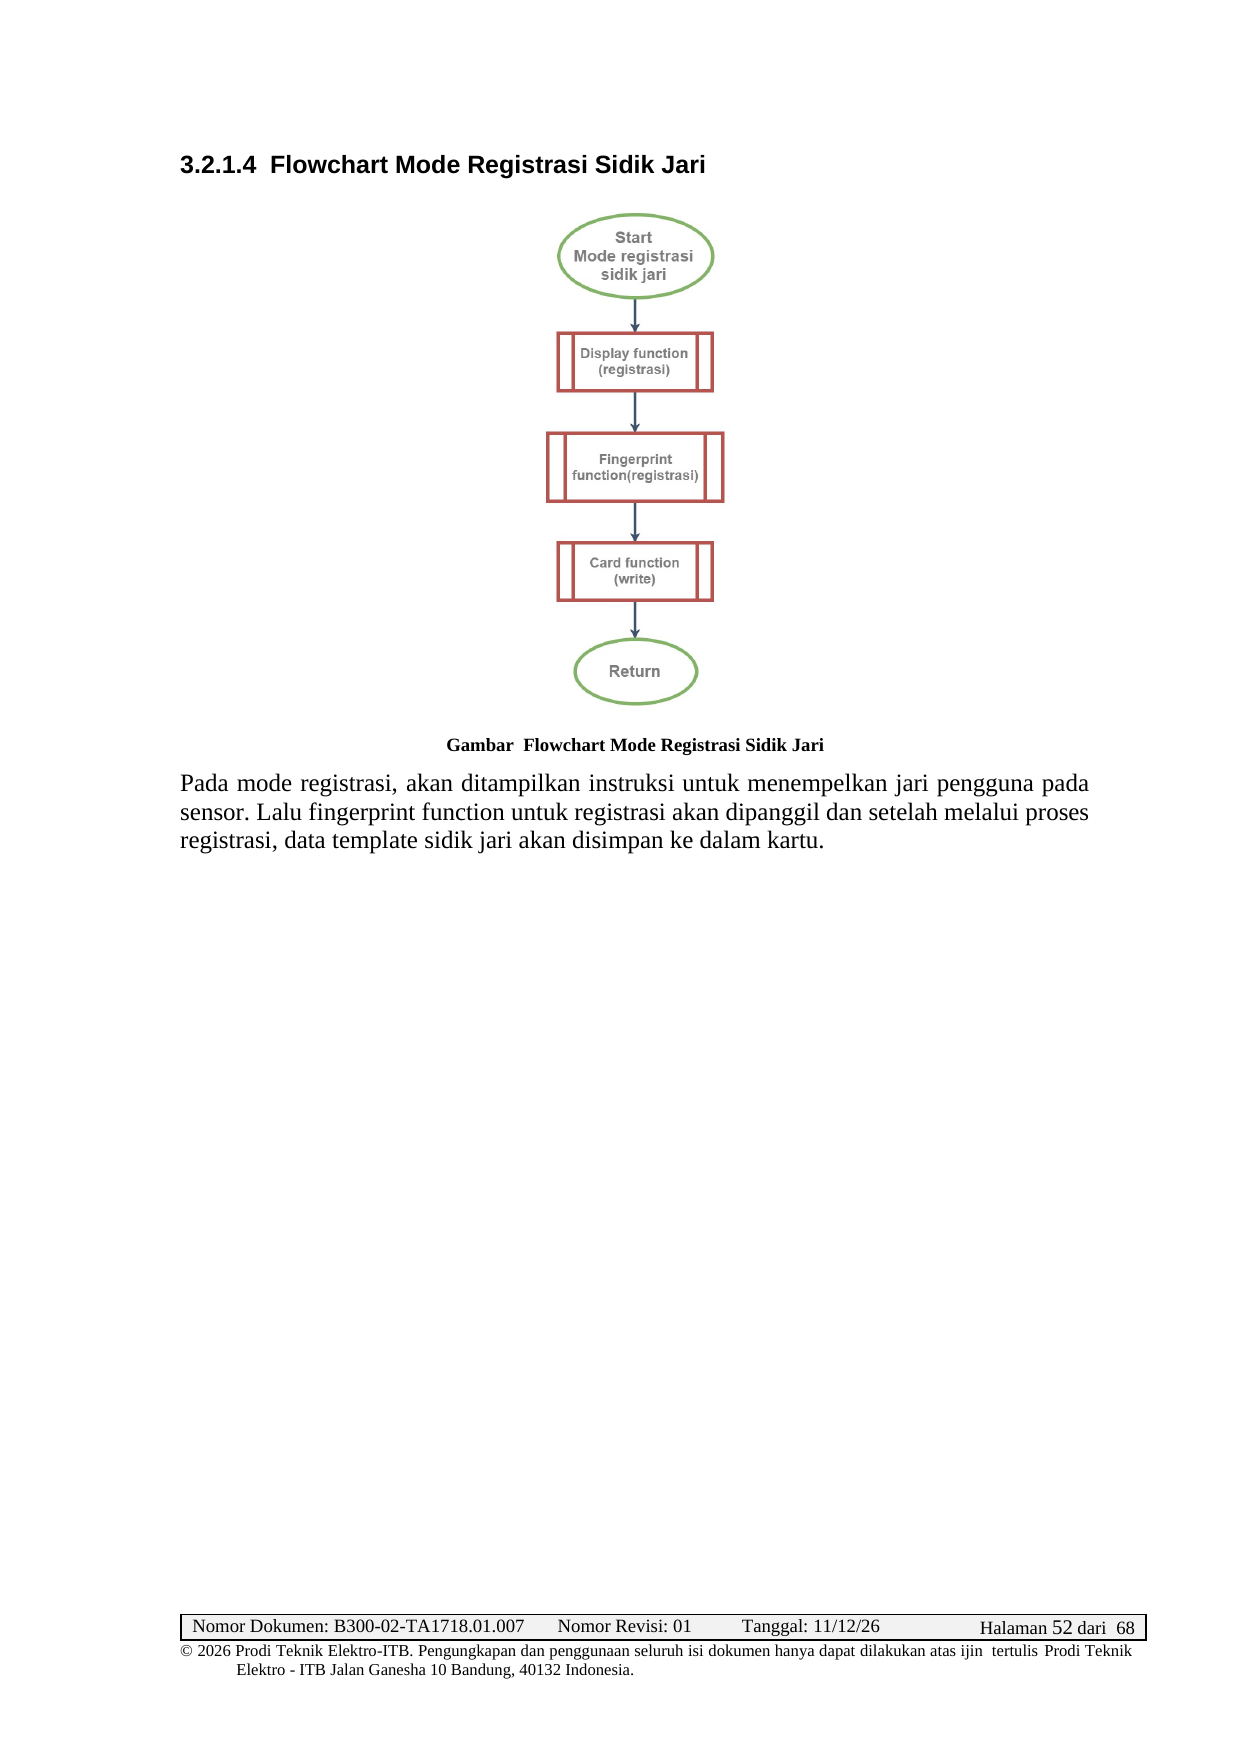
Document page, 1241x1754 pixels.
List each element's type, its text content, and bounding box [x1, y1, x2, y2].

text Pada mode registrasi, akan ditampilkan instruksi untuk menempelkan jari pengguna pada sensor. Lalu fingerprint function untuk registrasi akan dipanggil dan setelah melalui proses registrasi, data template sidik jari akan disimpan ke dalam kartu. [180, 768, 1090, 854]
subtitle Flowchart Mode Registrasi Sidik Jari [180, 150, 1090, 179]
text Gambar Flowchart Mode Registrasi Sidik Jari [180, 734, 1090, 756]
picture [517, 185, 753, 734]
